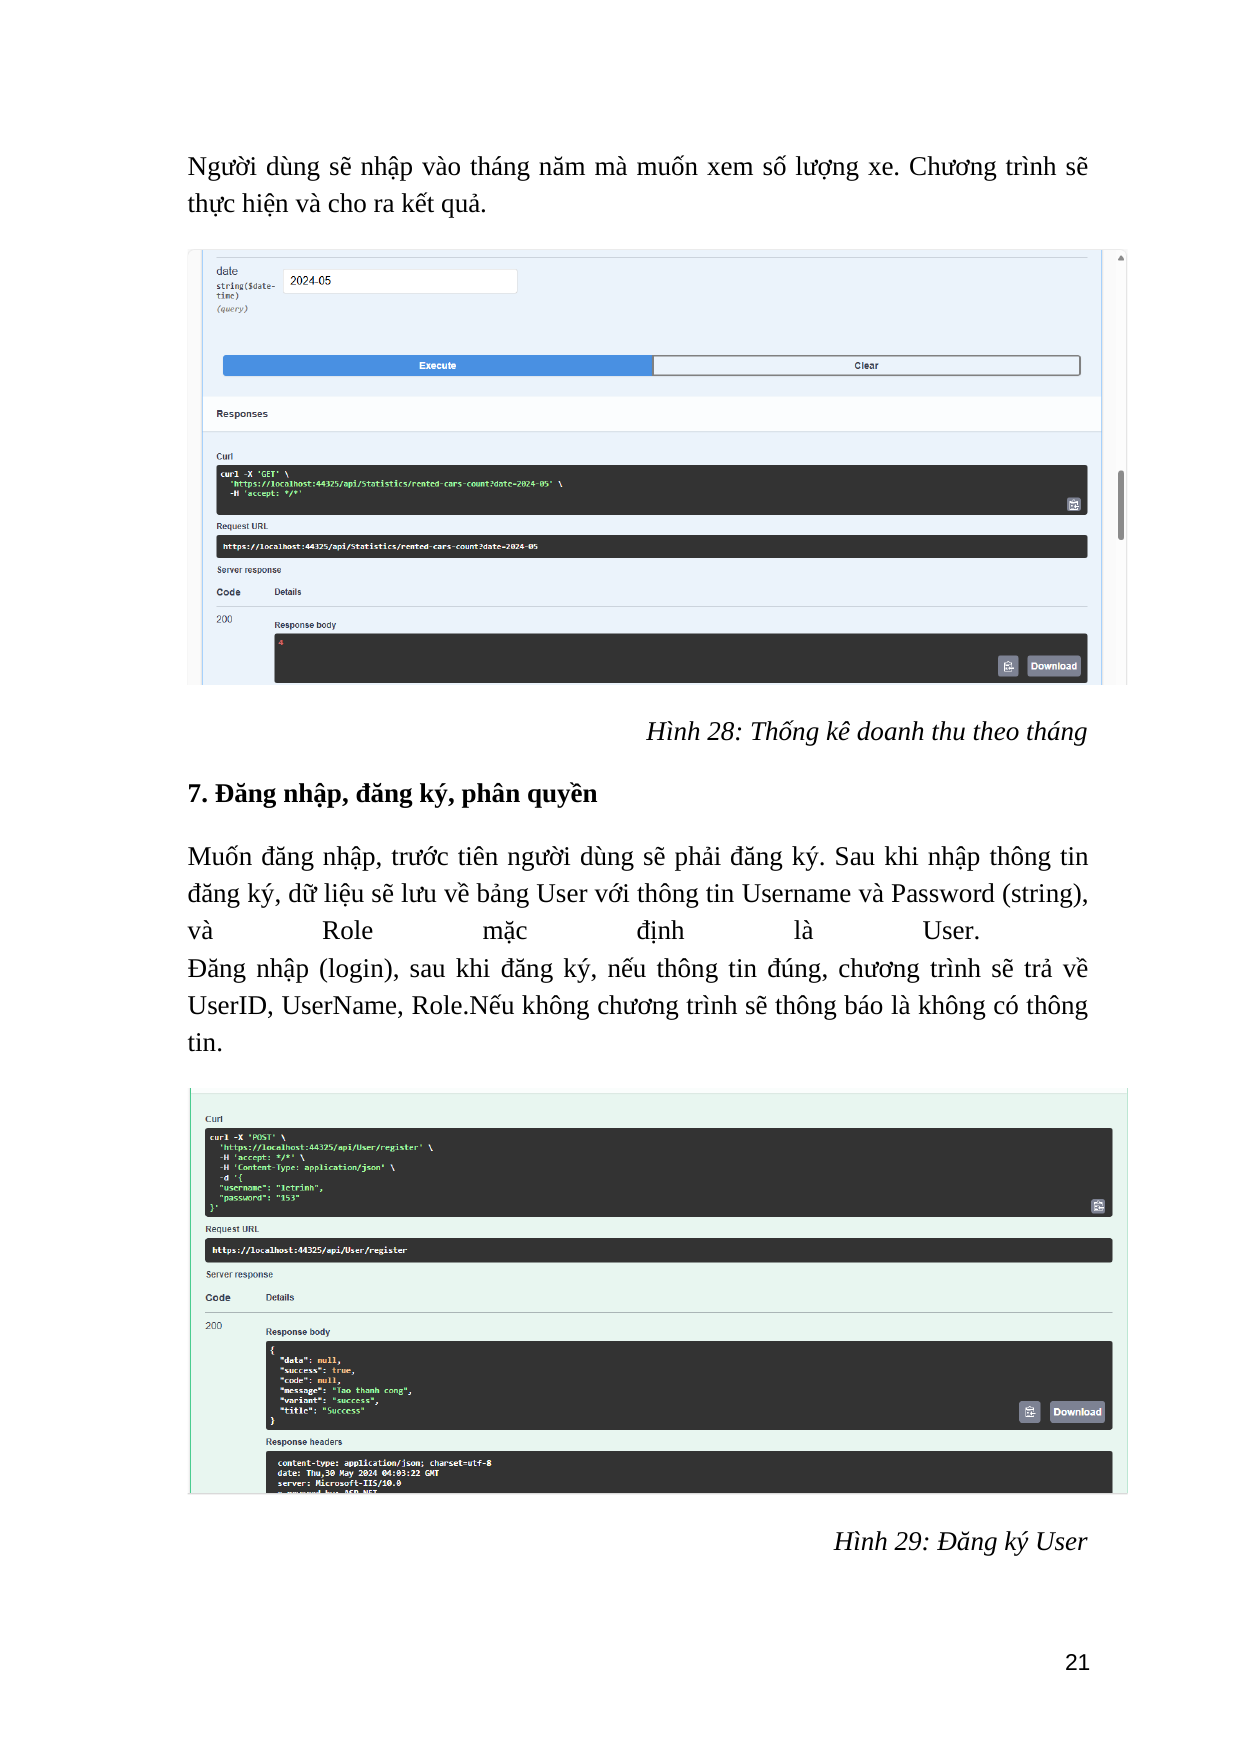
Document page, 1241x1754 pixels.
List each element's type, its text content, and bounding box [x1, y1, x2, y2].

picture [187, 249, 1128, 685]
picture [187, 1088, 1128, 1495]
text Muốn đăng nhập, trước tiên người dùng sẽ phải đăng ký. Sau khi nhập thông tin đăng ký, dữ liệu sẽ lưu về bảng User với thông tin Username và Password (string), và Role mặc định là User. Đăng nhập (login), sau khi đăng ký, nếu thông tin đúng, chương trình sẽ trả về UserID, UserName, Role.Nếu không chương trình sẽ thông báo là không có thông tin. [187, 840, 1090, 1057]
subtitle 7. Đăng nhập, đăng ký, phân quyền [187, 777, 1090, 809]
text Hình 28: Thống kê doanh thu theo tháng [187, 715, 1090, 746]
text Hình 29: Đăng ký User [150, 1525, 1090, 1556]
text Người dùng sẽ nhập vào tháng năm mà muốn xem số lượng xe. Chương trình sẽ thực hiện và cho ra kết quả. [187, 150, 1090, 218]
